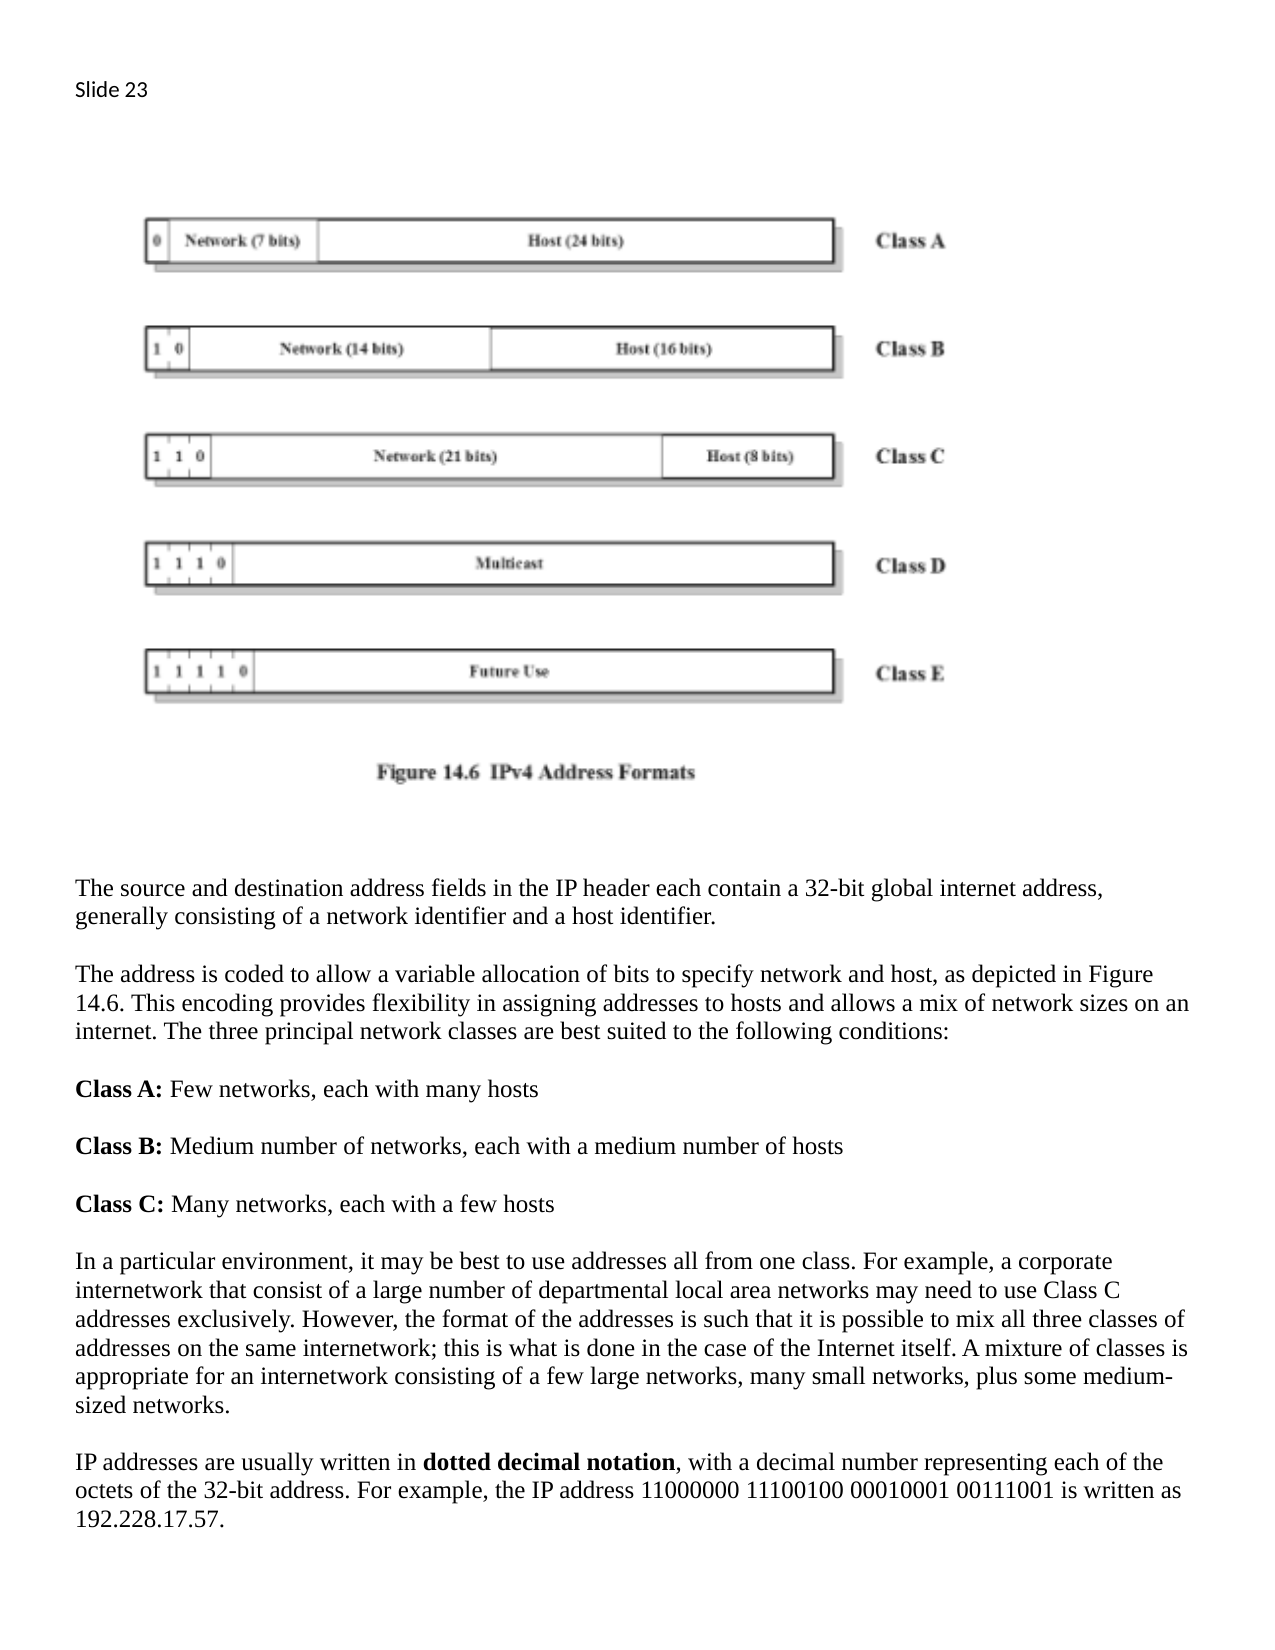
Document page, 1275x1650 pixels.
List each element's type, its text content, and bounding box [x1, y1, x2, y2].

text The address is coded to allow a variable allocation of bits to specify network and host, as depicted in Figure 14.6. This encoding provides flexibility in assigning addresses to hosts and allows a mix of network sizes on an internet. The three principal network classes are best suited to the following conditions: [75, 959, 1200, 1045]
text Class C: Many networks, each with a few hosts [75, 1189, 1200, 1218]
text The source and destination address fields in the IP header each contain a 32-bit global internet address, generally consisting of a network identifier and a host identifier. [75, 873, 1200, 930]
text Class A: Few networks, each with many hosts [75, 1074, 1200, 1103]
text Slide 23 [75, 75, 1200, 103]
text In a particular environment, it may be best to use addresses all from one class. For example, a corporate internetwork that consist of a large number of departmental local area networks may need to use Class C addresses exclusively. However, the format of the addresses is such that it is possible to mix all three classes of addresses on the same internetwork; this is what is done in the case of the Internet itself. A mixture of classes is appropriate for an internetwork consisting of a few large networks, many small networks, plus some medium-sized networks. [75, 1246, 1200, 1419]
text IP addresses are usually written in dotted decimal notation, with a decimal number representing each of the octets of the 32-bit address. For example, the IP address 11000000 11100100 00010001 00111001 is written as 192.228.17.57. [75, 1447, 1200, 1533]
text Class B: Medium number of networks, each with a medium number of hosts [75, 1131, 1200, 1160]
